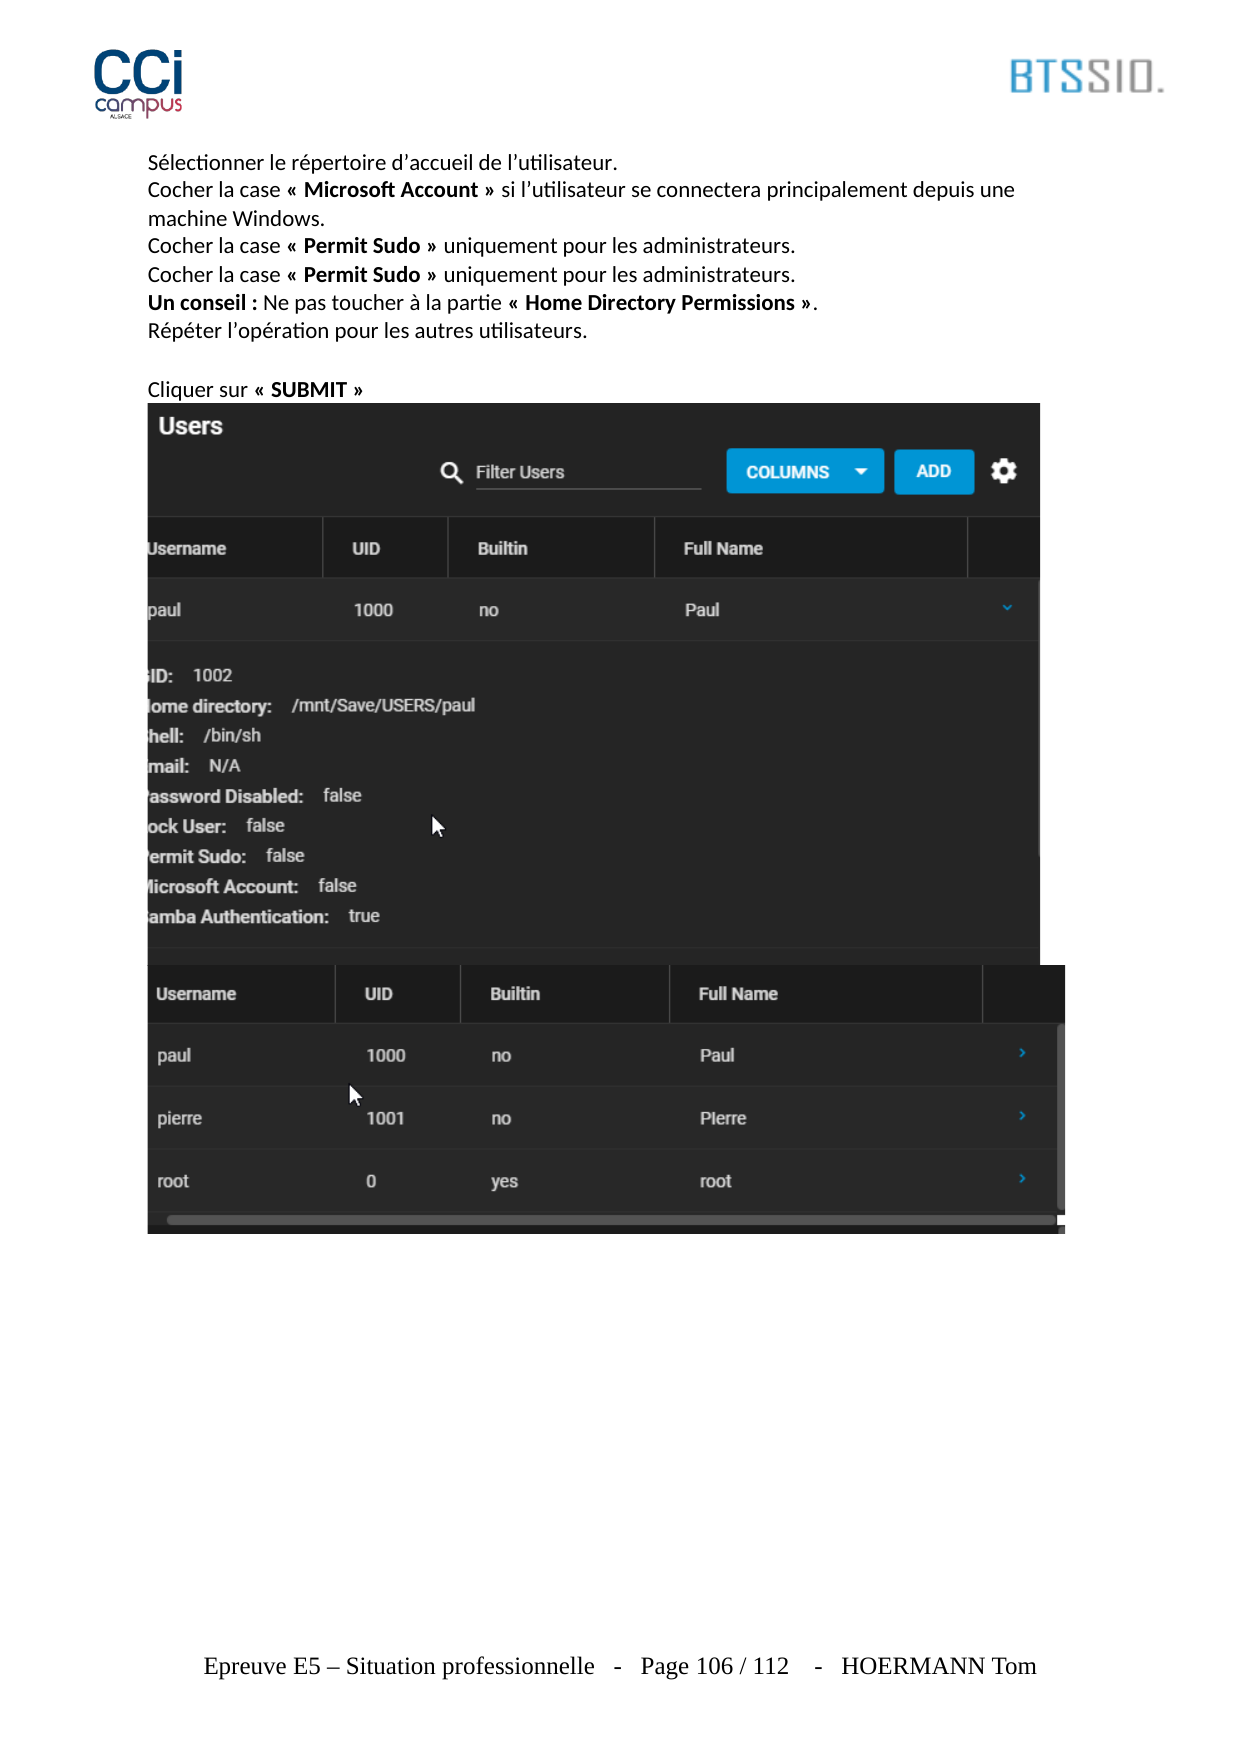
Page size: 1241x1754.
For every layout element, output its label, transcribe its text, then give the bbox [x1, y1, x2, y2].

text Cliquer sur « SUBMIT » [148, 375, 1093, 403]
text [148, 148, 1093, 260]
picture [147, 403, 1066, 1234]
text Cocher la case « Permit Sudo » uniquement pour les administrateurs. Un conseil : Ne pas toucher à la partie « Home Directory Permissions ». [148, 260, 1093, 316]
picture [81, 44, 194, 123]
text Répéter l’opération pour les autres utilisateurs. [148, 316, 1093, 344]
picture [1004, 46, 1169, 104]
